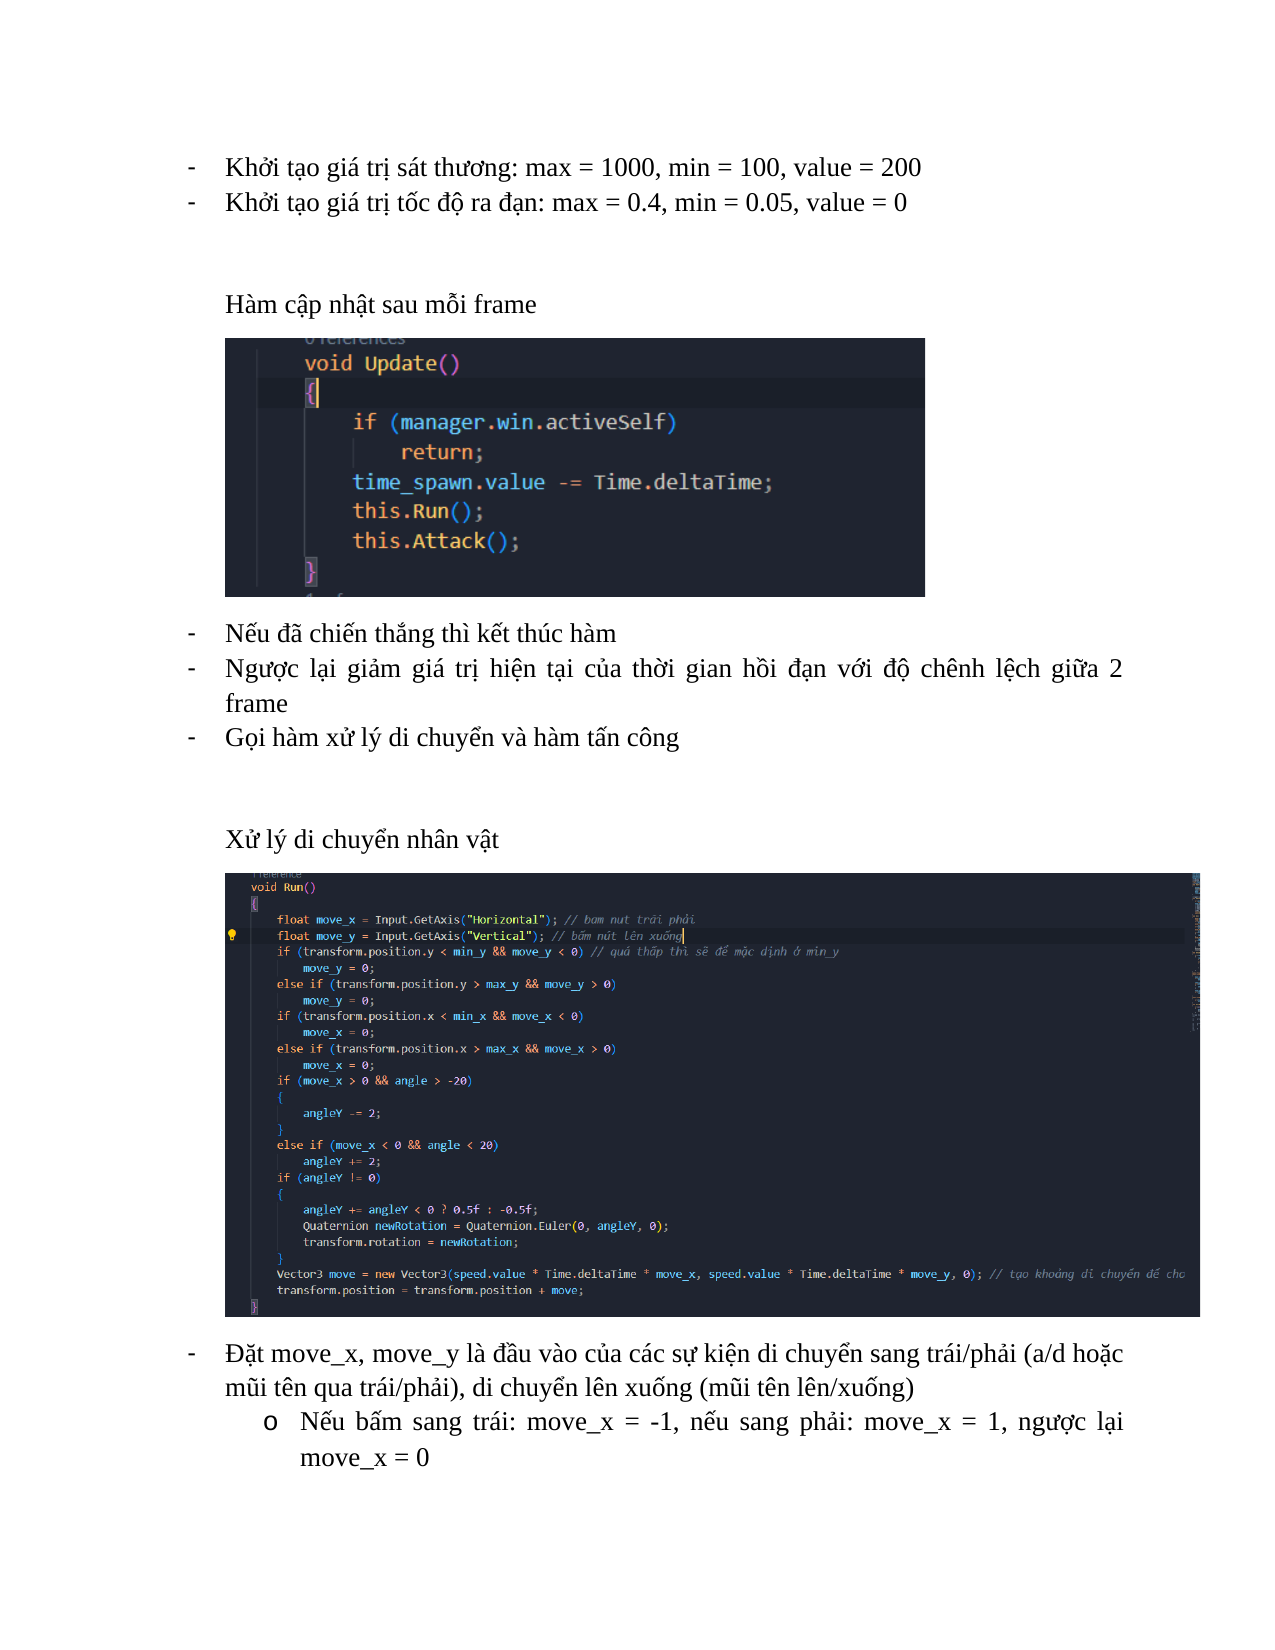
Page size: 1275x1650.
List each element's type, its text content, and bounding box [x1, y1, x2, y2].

text Hàm cập nhật sau mỗi frame [225, 288, 1125, 319]
list Nếu đã chiến thắng thì kết thúc hàm [187, 616, 1125, 649]
list Gọi hàm xử lý di chuyển và hàm tấn công [187, 721, 1125, 753]
picture [225, 873, 1200, 1317]
list Khởi tạo giá trị sát thương: max = 1000, min = 100, value = 200 [187, 150, 1125, 183]
list Nếu bấm sang trái: move_x = -1, nếu sang phải: move_x = 1, ngược lại move_x = 0 [262, 1405, 1125, 1472]
list Khởi tạo giá trị tốc độ ra đạn: max = 0.4, min = 0.05, value = 0 [187, 186, 1125, 219]
picture [225, 338, 926, 597]
list Ngược lại giảm giá trị hiện tại của thời gian hồi đạn với độ chênh lệch giữa 2 frame [187, 652, 1125, 718]
list Đặt move_x, move_y là đầu vào của các sự kiện di chuyển sang trái/phải (a/d hoặc mũi tên qua trái/phải), di chuyển lên xuống (mũi tên lên/xuống) [187, 1336, 1125, 1402]
text Xử lý di chuyển nhân vật [225, 823, 1125, 854]
